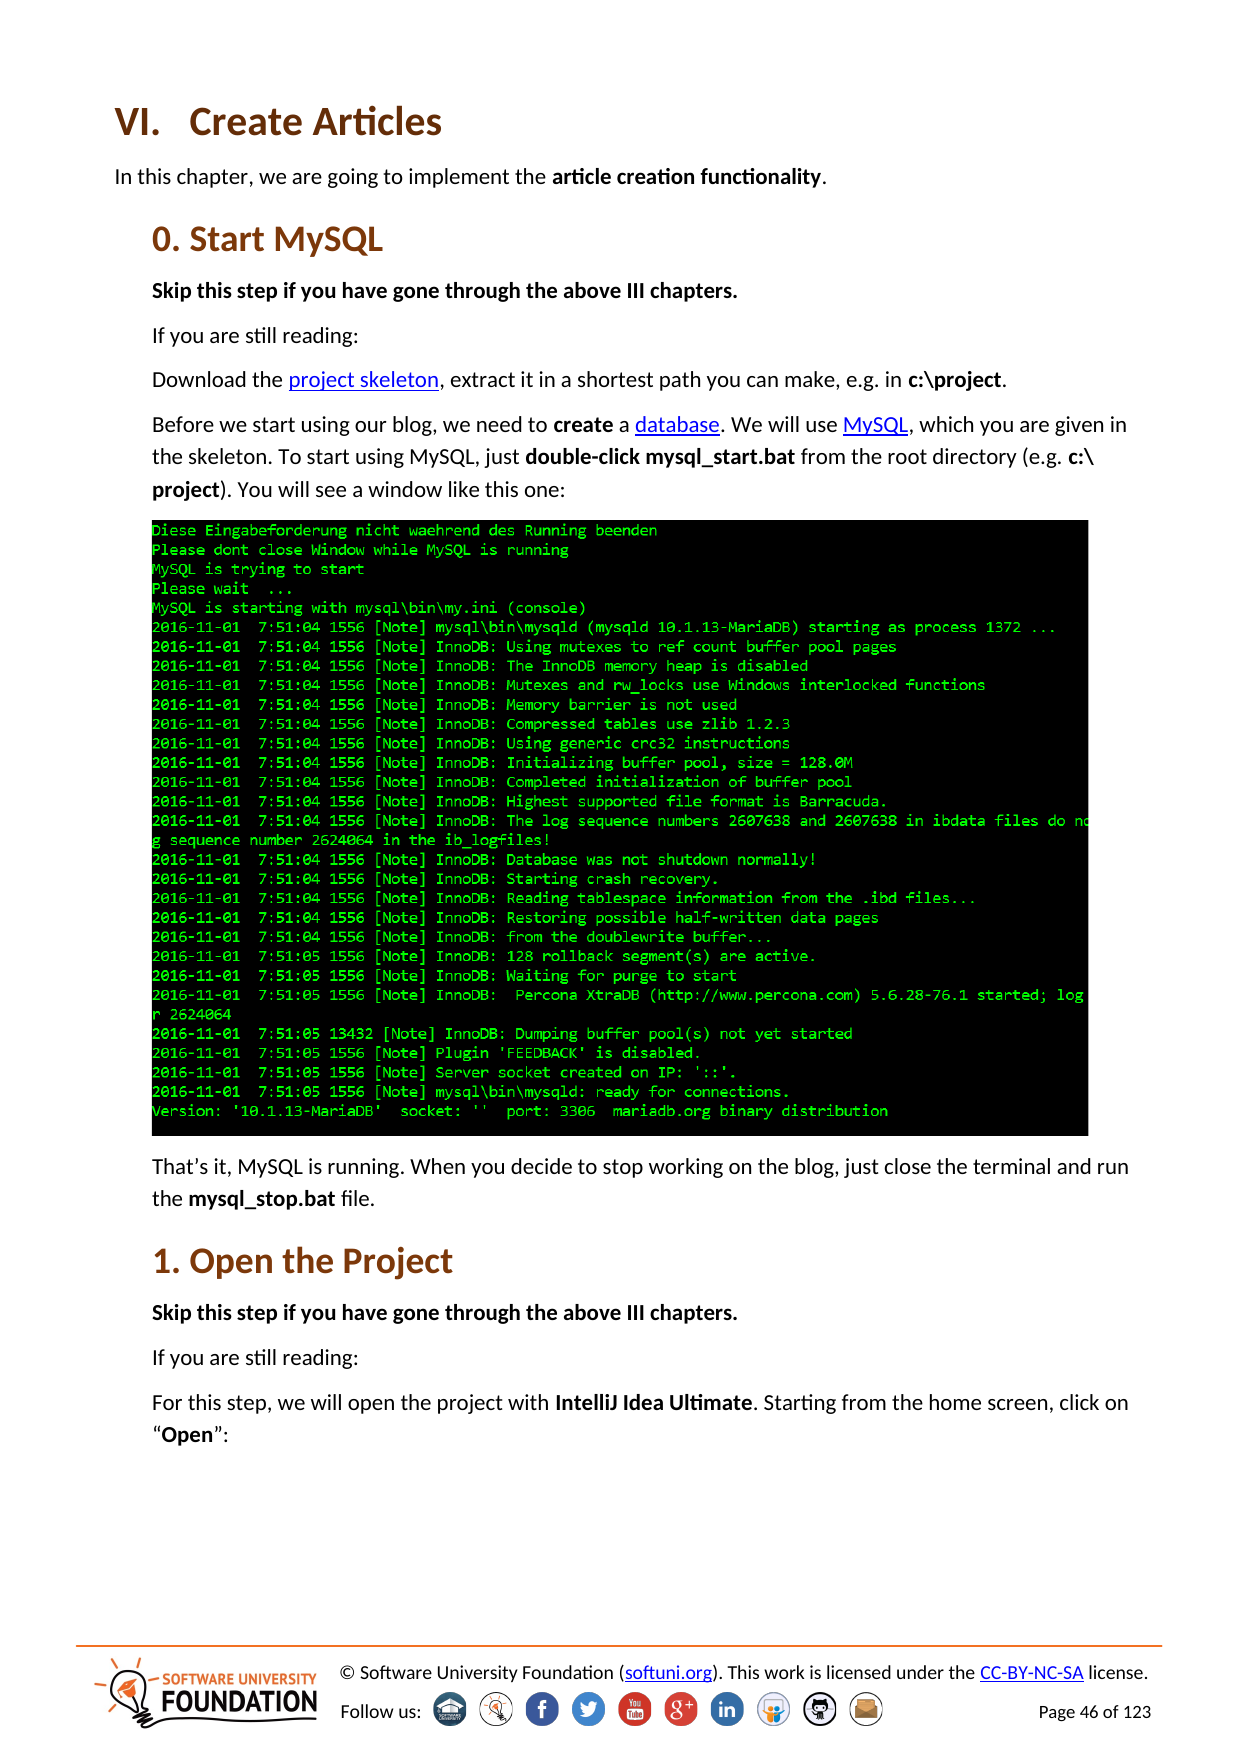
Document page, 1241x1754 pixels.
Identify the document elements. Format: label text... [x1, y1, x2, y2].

picture [803, 1692, 837, 1726]
text If you are still reading: [152, 321, 1163, 349]
text If you are still reading: [152, 1343, 1163, 1371]
text Skip this step if you have gone through the above III chapters. [152, 1298, 1163, 1326]
subtitle Open the Project [152, 1237, 1163, 1283]
picture [525, 1692, 559, 1726]
picture [93, 1656, 317, 1729]
picture [151, 519, 1089, 1136]
picture [849, 1692, 883, 1726]
subtitle Start MySQL [152, 215, 1163, 261]
text Skip this step if you have gone through the above III chapters. [152, 276, 1163, 304]
subtitle Create Articles [114, 95, 1163, 146]
text Download the project skeleton, extract it in a shortest path you can make, e.g. in c:\project. [152, 366, 1163, 394]
picture [618, 1692, 652, 1726]
text That’s it, MySQL is running. When you decide to stop working on the blog, just close the terminal and run the mysql_stop.bat file. [152, 1152, 1163, 1212]
picture [757, 1692, 790, 1726]
text In this chapter, we are going to implement the article creation functionality. [114, 162, 1163, 190]
picture [572, 1692, 605, 1726]
text For this step, we will open the project with IntelliJ Idea Ultimate. Starting from the home screen, click on “Open”: [152, 1388, 1163, 1448]
picture [710, 1692, 744, 1726]
picture [479, 1692, 513, 1726]
text Before we start using our blog, we need to create a database. We will use MySQL, which you are given in the skeleton. To start using MySQL, just double-click mysql_start.bat from the root directory (e.g. c:\project). You will see a window like this one: [152, 410, 1163, 503]
picture [664, 1692, 698, 1726]
picture [433, 1692, 467, 1726]
